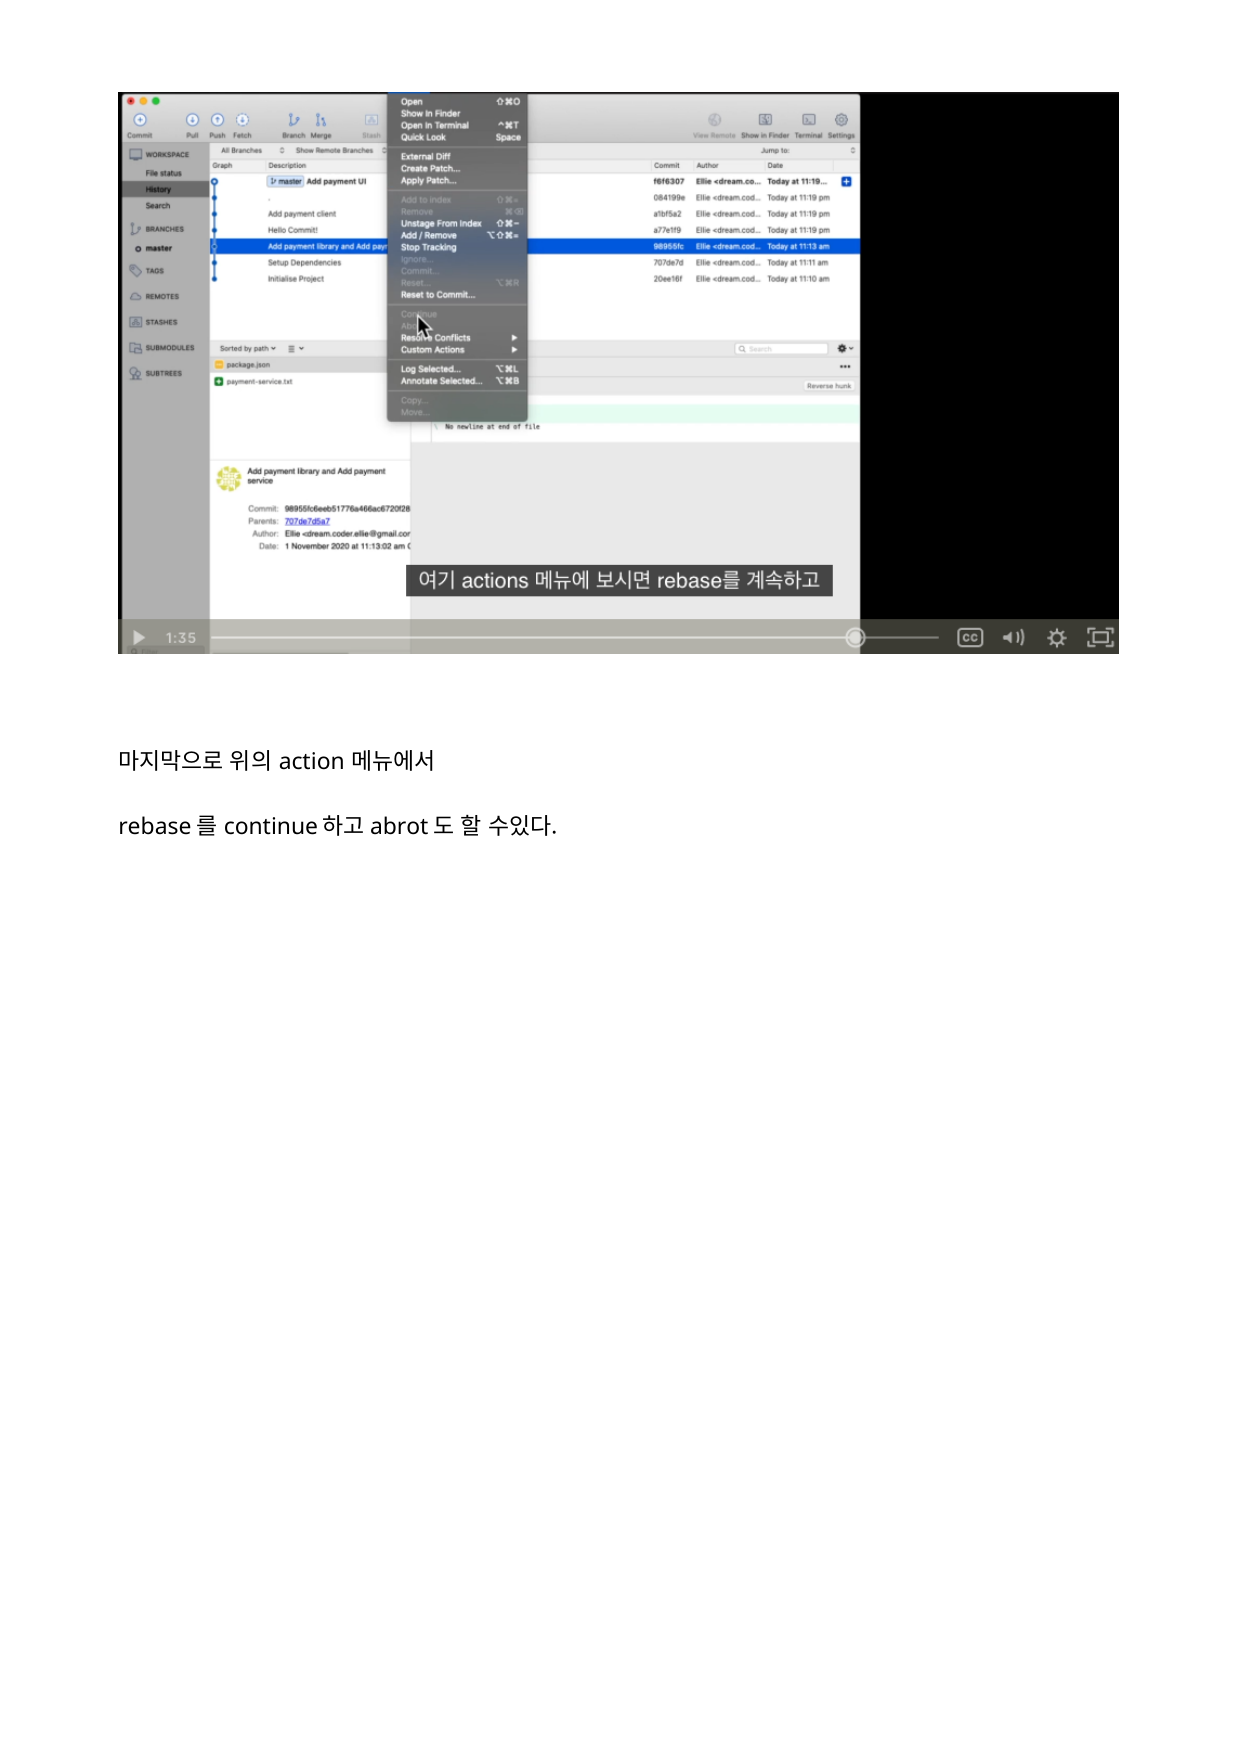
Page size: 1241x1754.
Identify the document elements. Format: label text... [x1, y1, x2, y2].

picture [119, 92, 1118, 654]
text rebase를 continue하고 abrot도 할 수있다. [118, 808, 1122, 841]
text 마지막으로 위의 action 메뉴에서 [118, 743, 1122, 776]
